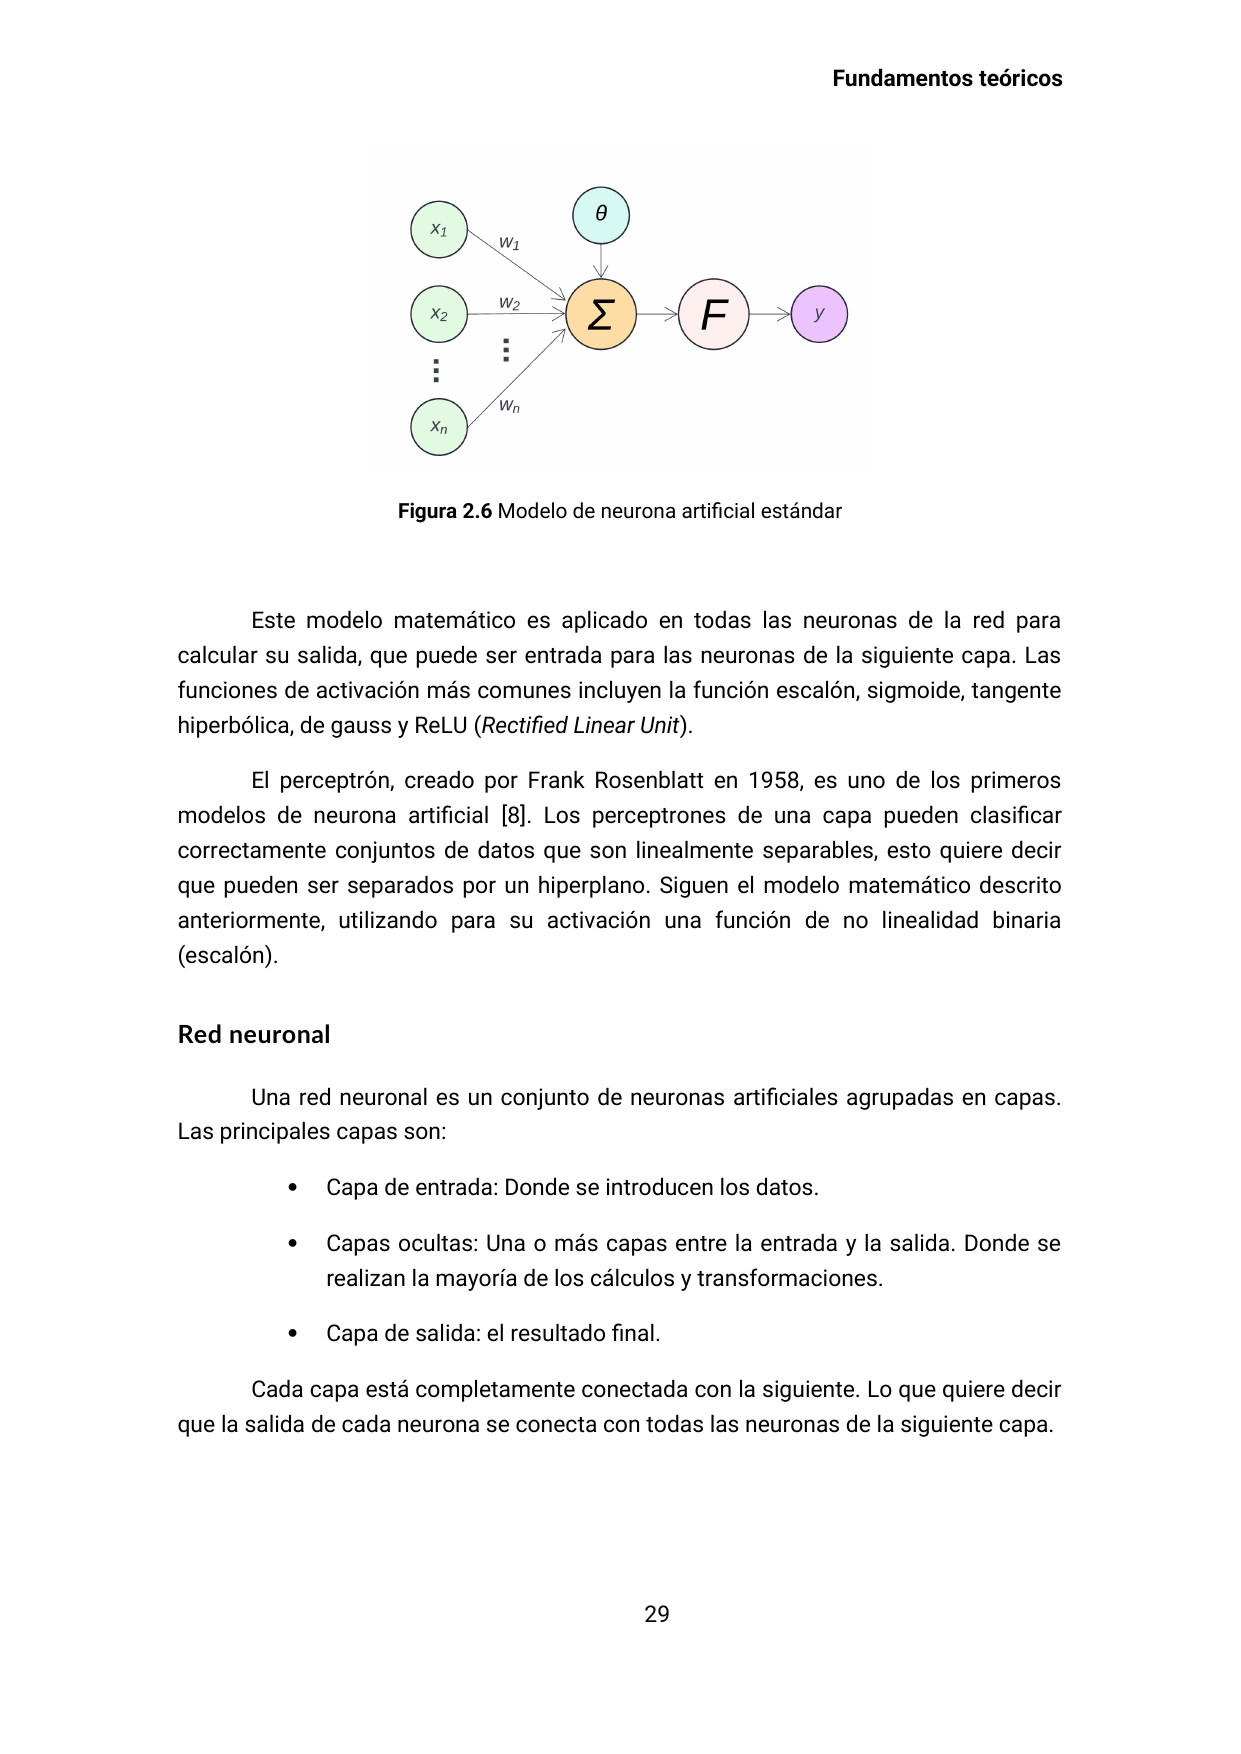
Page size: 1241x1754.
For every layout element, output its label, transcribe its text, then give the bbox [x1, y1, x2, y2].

text Cada capa está completamente conectada con la siguiente. Lo que quiere decir que la salida de cada neurona se conecta con todas las neuronas de la siguiente capa. [177, 1376, 1063, 1438]
list Capa de salida: el resultado final. [288, 1321, 1063, 1347]
text Este modelo matemático es aplicado en todas las neuronas de la red para calcular su salida, que puede ser entrada para las neuronas de la siguiente capa. Las funciones de activación más comunes incluyen la función escalón, sigmoide, tangente hiperbólica, de gauss y ReLU (Rectified Linear Unit). [177, 607, 1063, 739]
list Capas ocultas: Una o más capas entre la entrada y la salida. Donde se realizan la mayoría de los cálculos y transformaciones. [288, 1230, 1063, 1292]
text Una red neuronal es un conjunto de neuronas artificiales agrupadas en capas. Las principales capas son: [177, 1084, 1063, 1145]
list Capa de entrada: Donde se introducen los datos. [288, 1174, 1063, 1201]
text El perceptrón, creado por Frank Rosenblatt en 1958, es uno de los primeros modelos de neurona artificial [8]. Los perceptrones de una capa pueden clasificar correctamente conjuntos de datos que son linealmente separables, esto quiere decir que pueden ser separados por un hiperplano. Siguen el modelo matemático descrito anteriormente, utilizando para su activación una función de no linealidad binaria (escalón). [177, 767, 1063, 969]
subtitle Red neuronal [177, 1018, 1063, 1048]
picture [365, 147, 875, 471]
text Figura 2.6 Modelo de neurona artificial estándar [177, 499, 1063, 523]
